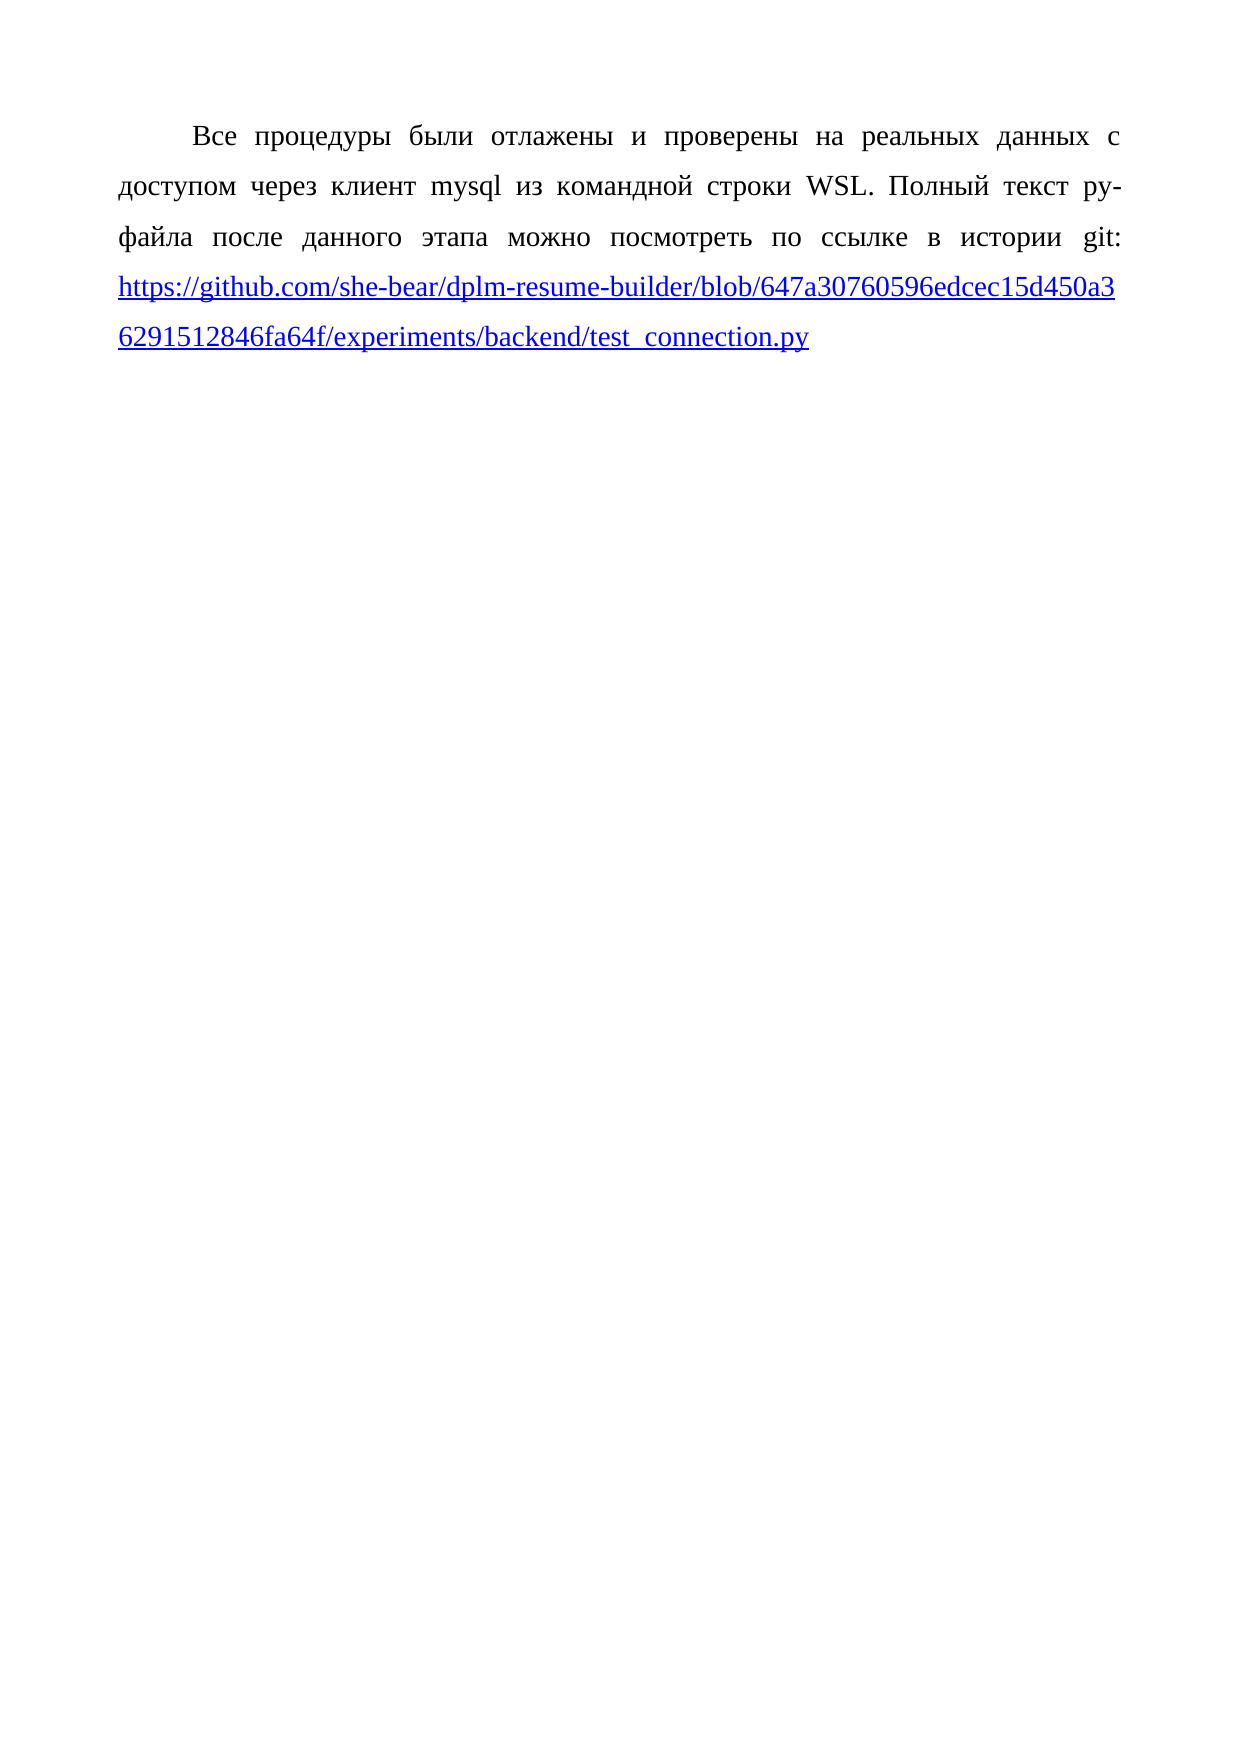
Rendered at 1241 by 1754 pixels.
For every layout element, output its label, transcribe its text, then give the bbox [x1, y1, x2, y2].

text Все процедуры были отлажены и проверены на реальных данных с доступом через клиент mysql из командной строки WSL. Полный текст py-файла после данного этапа можно посмотреть по ссылке в истории git: https://github.com/she-bear/dplm-resume-builder/blob/647a30760596edcec15d450a36291512846fa64f/experiments/backend/test_connection.py [118, 118, 1122, 353]
